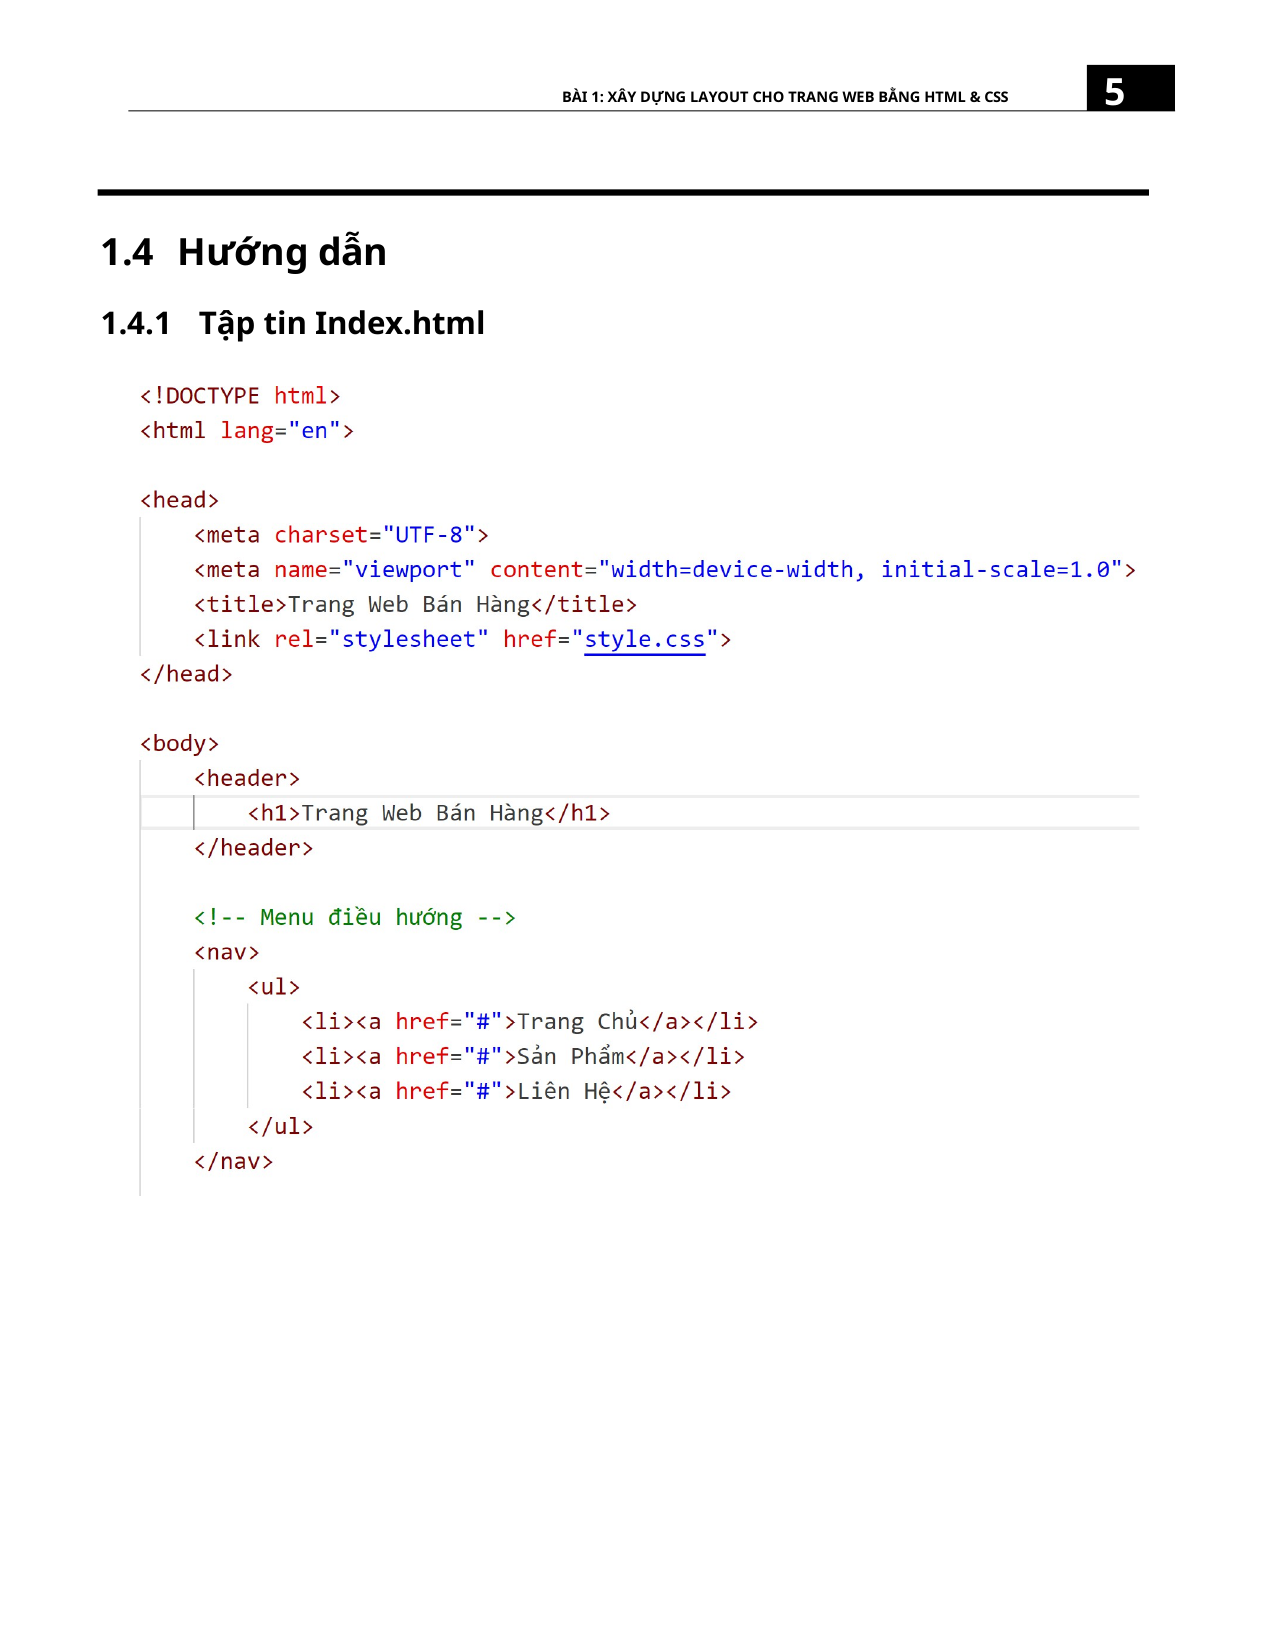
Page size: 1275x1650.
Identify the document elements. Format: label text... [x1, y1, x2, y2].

subtitle Hướng dẫn [100, 142, 1216, 276]
picture [139, 386, 1140, 1196]
subtitle Tập tin Index.html [100, 301, 1216, 343]
